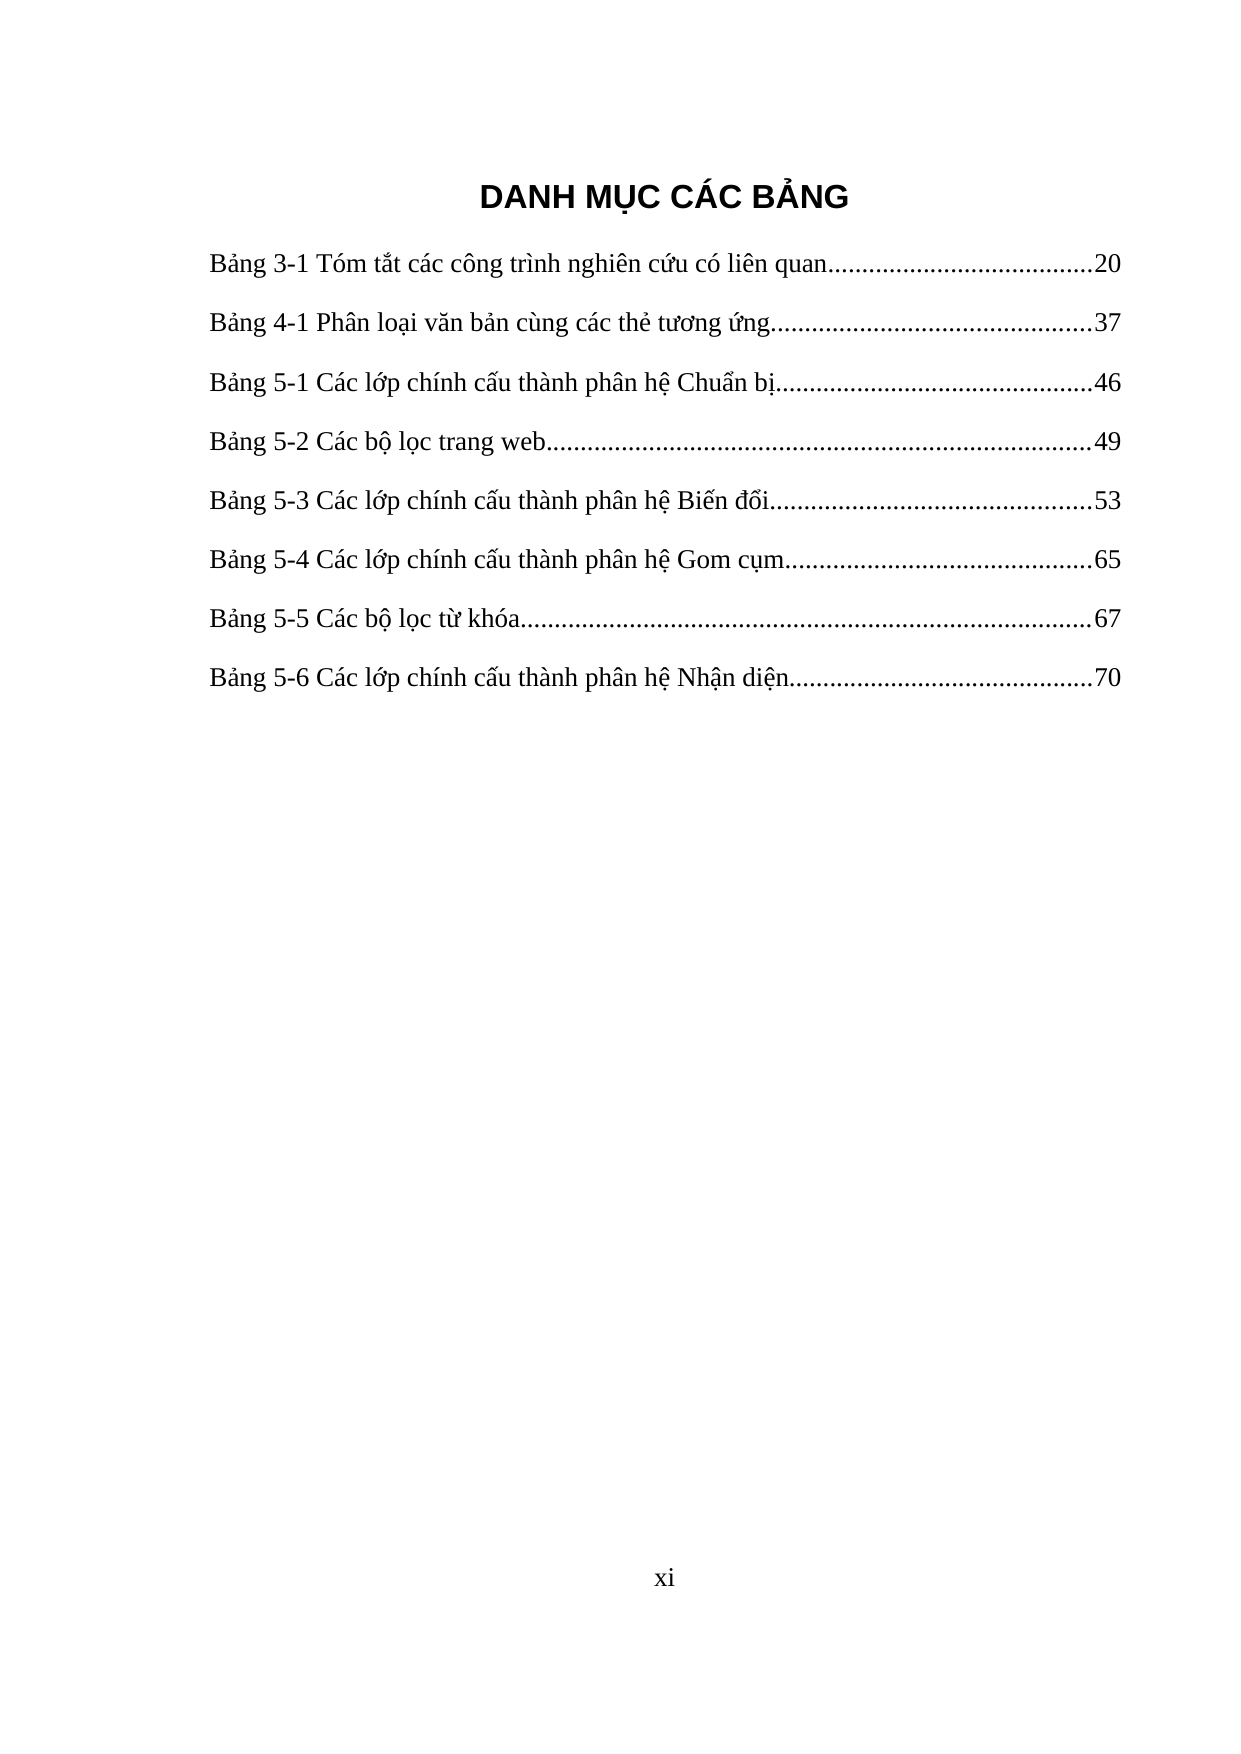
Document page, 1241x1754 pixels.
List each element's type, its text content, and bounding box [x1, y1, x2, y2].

text Bảng 5-3 Các lớp chính cấu thành phân hệ Biến đổi 53 [207, 484, 1122, 515]
title DANH MỤC CÁC BẢNG [207, 177, 1122, 216]
text Bảng 5-6 Các lớp chính cấu thành phân hệ Nhận diện 70 [207, 661, 1122, 693]
text Bảng 4-1 Phân loại văn bản cùng các thẻ tương ứng 37 [207, 306, 1122, 338]
text Bảng 5-2 Các bộ lọc trang web 49 [207, 425, 1122, 456]
text Bảng 5-4 Các lớp chính cấu thành phân hệ Gom cụm 65 [207, 543, 1122, 574]
text Bảng 3-1 Tóm tắt các công trình nghiên cứu có liên quan 20 [207, 247, 1122, 278]
text Bảng 5-1 Các lớp chính cấu thành phân hệ Chuẩn bị 46 [207, 366, 1122, 397]
text Bảng 5-5 Các bộ lọc từ khóa 67 [207, 602, 1122, 633]
